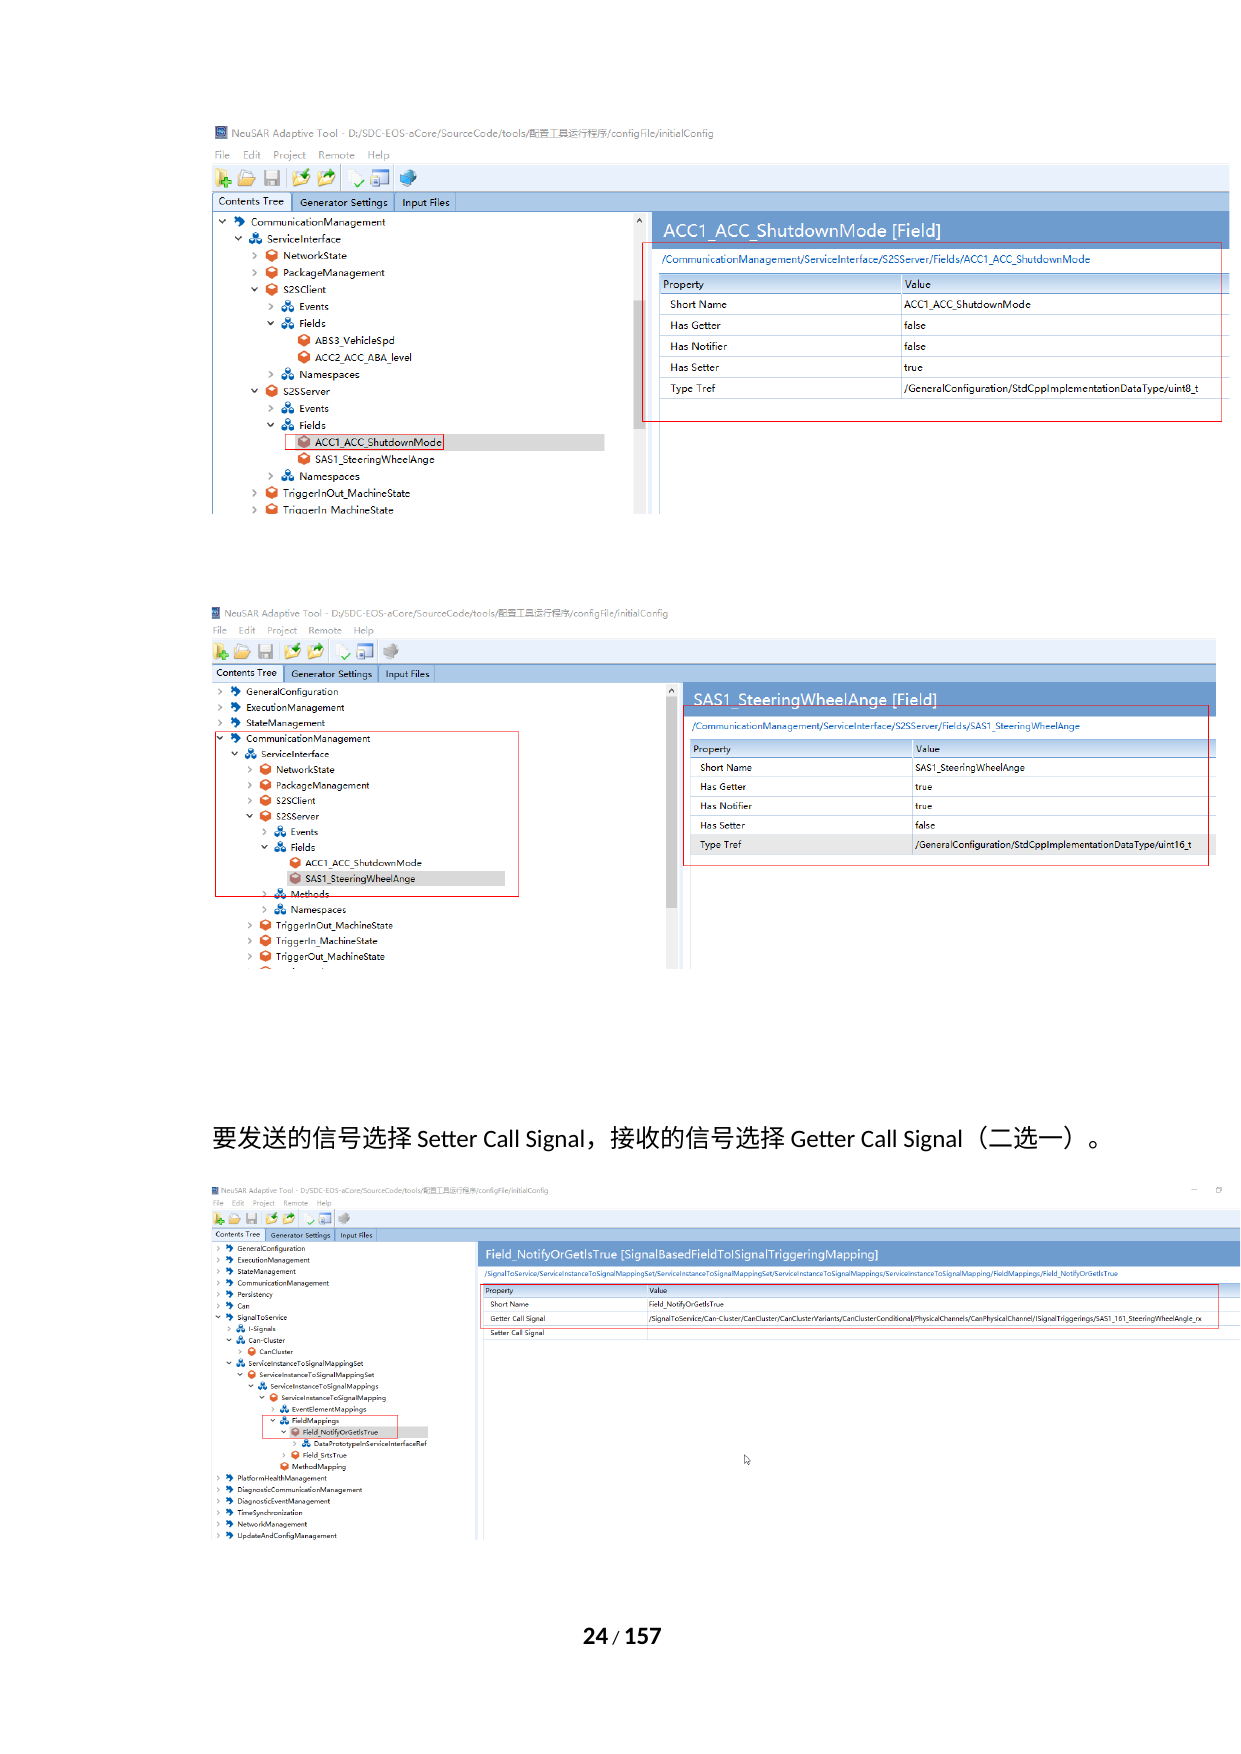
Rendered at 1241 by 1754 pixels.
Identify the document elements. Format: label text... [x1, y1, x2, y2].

picture [211, 121, 1230, 514]
picture [211, 1187, 1241, 1540]
text 要发送的信号选择Setter Call Signal，接收的信号选择Getter Call Signal（二选一）。 [162, 1104, 1122, 1169]
picture [211, 605, 1216, 969]
